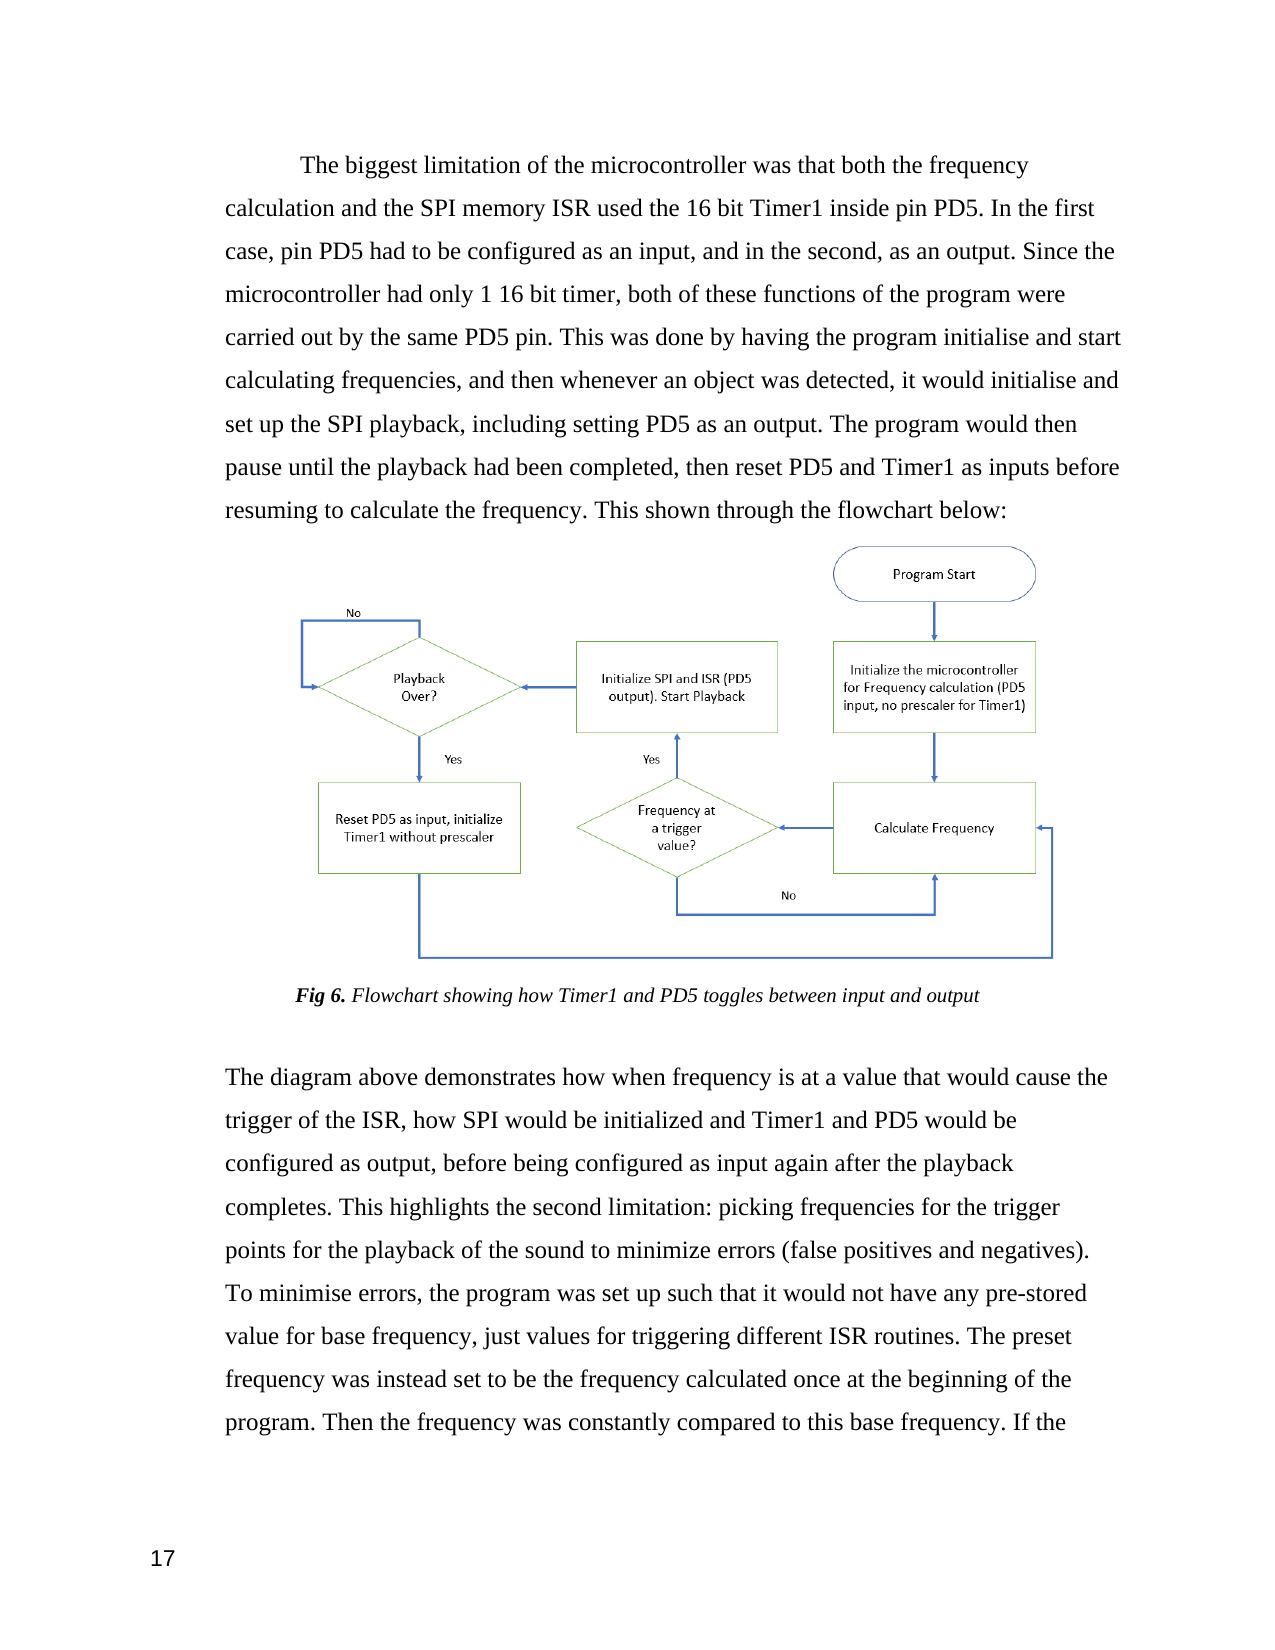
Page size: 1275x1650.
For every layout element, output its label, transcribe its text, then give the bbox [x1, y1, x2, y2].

text The biggest limitation of the microcontroller was that both the frequency calculation and the SPI memory ISR used the 16 bit Timer1 inside pin PD5. In the first case, pin PD5 had to be configured as an input, and in the second, as an output. Since the microcontroller had only 1 16 bit timer, both of these functions of the program were carried out by the same PD5 pin. This was done by having the program initialise and start calculating frequencies, and then whenever an object was detected, it would initialise and set up the SPI playback, including setting PD5 as an output. The program would then pause until the playback had been completed, then reset PD5 and Timer1 as inputs before resuming to calculate the frequency. This shown through the flowchart below: [225, 150, 1125, 524]
picture [287, 538, 1063, 969]
text Fig 6. Flowchart showing how Timer1 and PD5 toggles between input and output [150, 983, 1125, 1007]
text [225, 1278, 1125, 1436]
text The diagram above demonstrates how when frequency is at a value that would cause the trigger of the ISR, how SPI would be initialized and Timer1 and PD5 would be configured as output, before being configured as input again after the playback completes. This highlights the second limitation: picking frequencies for the trigger points for the playback of the sound to minimize errors (false positives and negatives). [225, 1062, 1125, 1263]
